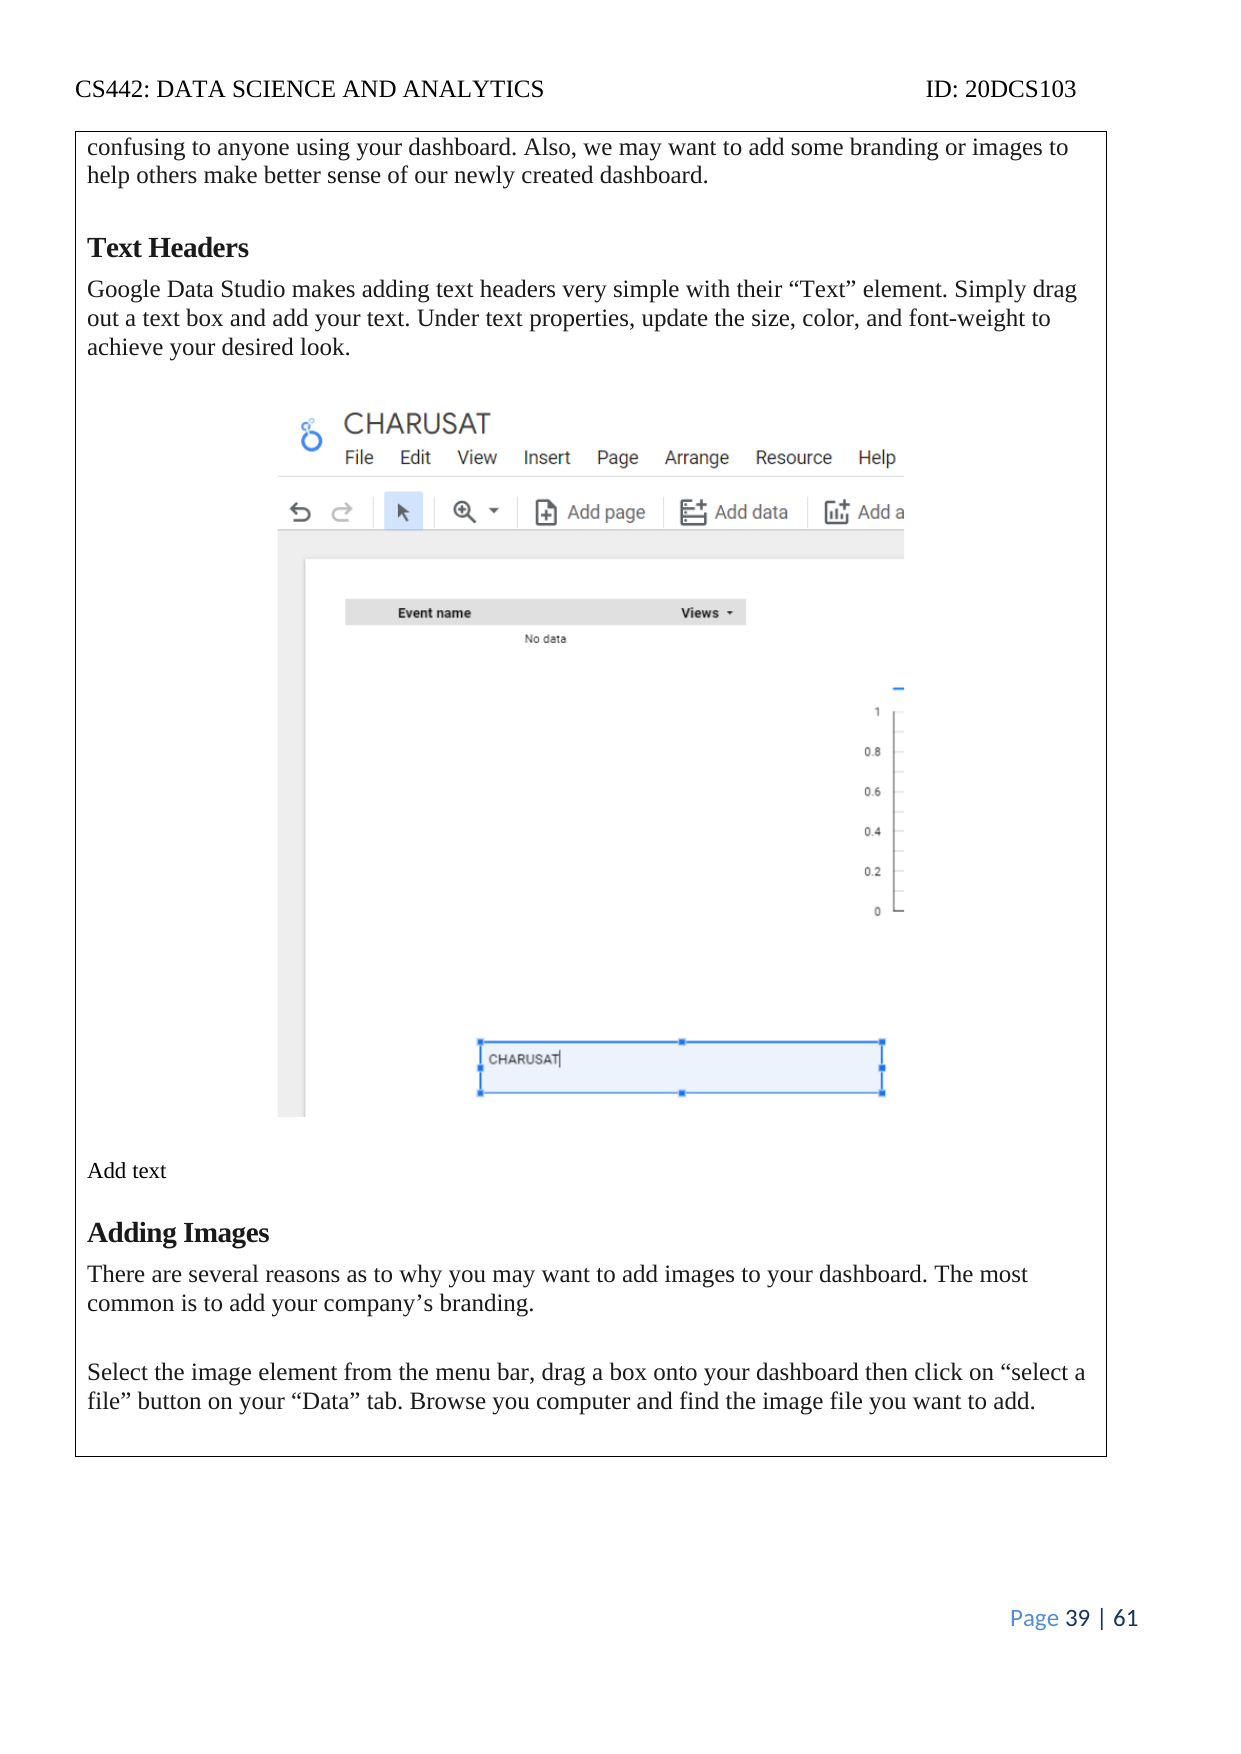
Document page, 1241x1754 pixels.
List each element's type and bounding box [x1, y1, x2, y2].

table_cell [76, 132, 1106, 1456]
picture [277, 401, 905, 1117]
